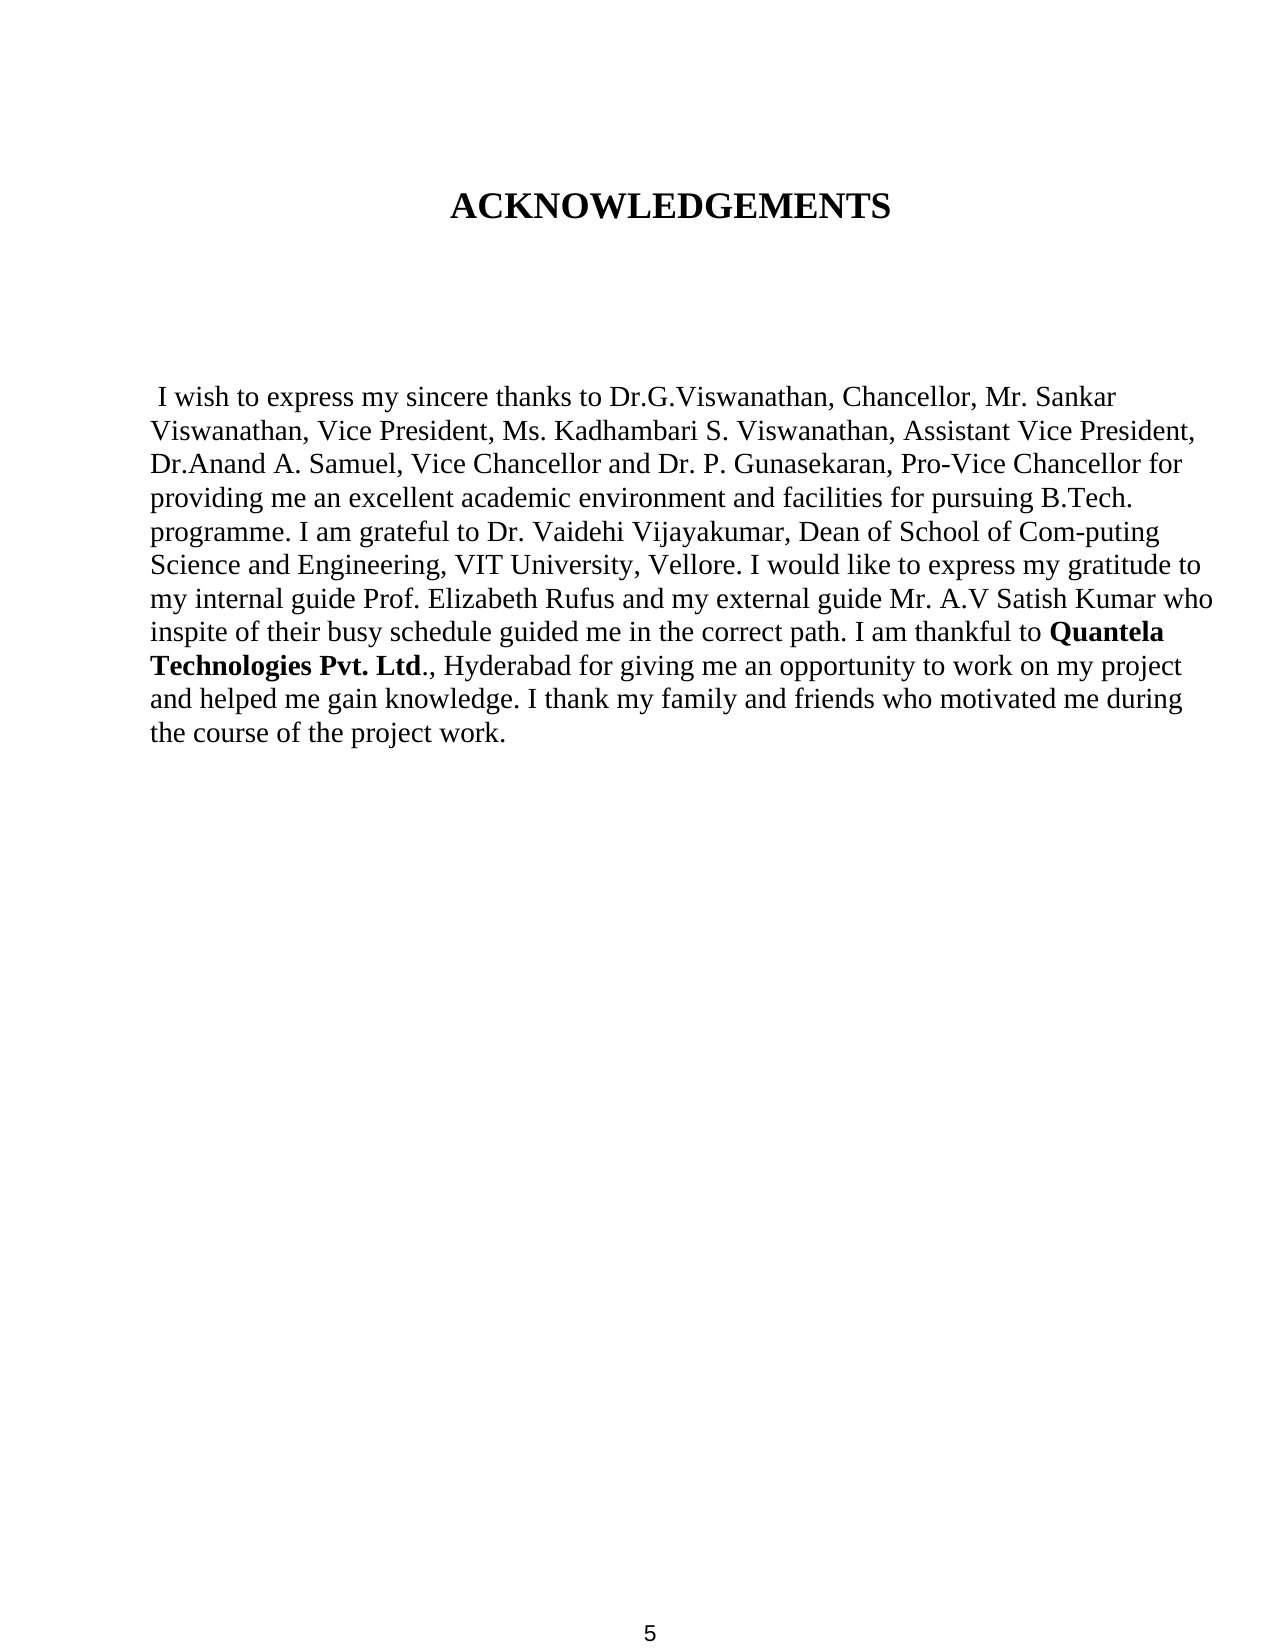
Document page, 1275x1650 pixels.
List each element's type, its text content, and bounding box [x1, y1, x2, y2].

subtitle ACKNOWLEDGEMENTS [375, 184, 1150, 227]
text I wish to express my sincere thanks to Dr.G.Viswanathan, Chancellor, Mr. Sankar Viswanathan, Vice President, Ms. Kadhambari S. Viswanathan, Assistant Vice President, Dr.Anand A. Samuel, Vice Chancellor and Dr. P. Gunasekaran, Pro-Vice Chancellor for providing me an excellent academic environment and facilities for pursuing B.Tech. programme. I am grateful to Dr. Vaidehi Vijayakumar, Dean of School of Com-puting Science and Engineering, VIT University, Vellore. I would like to express my gratitude to my internal guide Prof. Elizabeth Rufus and my external guide Mr. A.V Satish Kumar who inspite of their busy schedule guided me in the correct path. I am thankful to Quantela Technologies Pvt. Ltd., Hyderabad for giving me an opportunity to work on my project and helped me gain knowledge. I thank my family and friends who motivated me during the course of the project work. [150, 379, 1222, 748]
